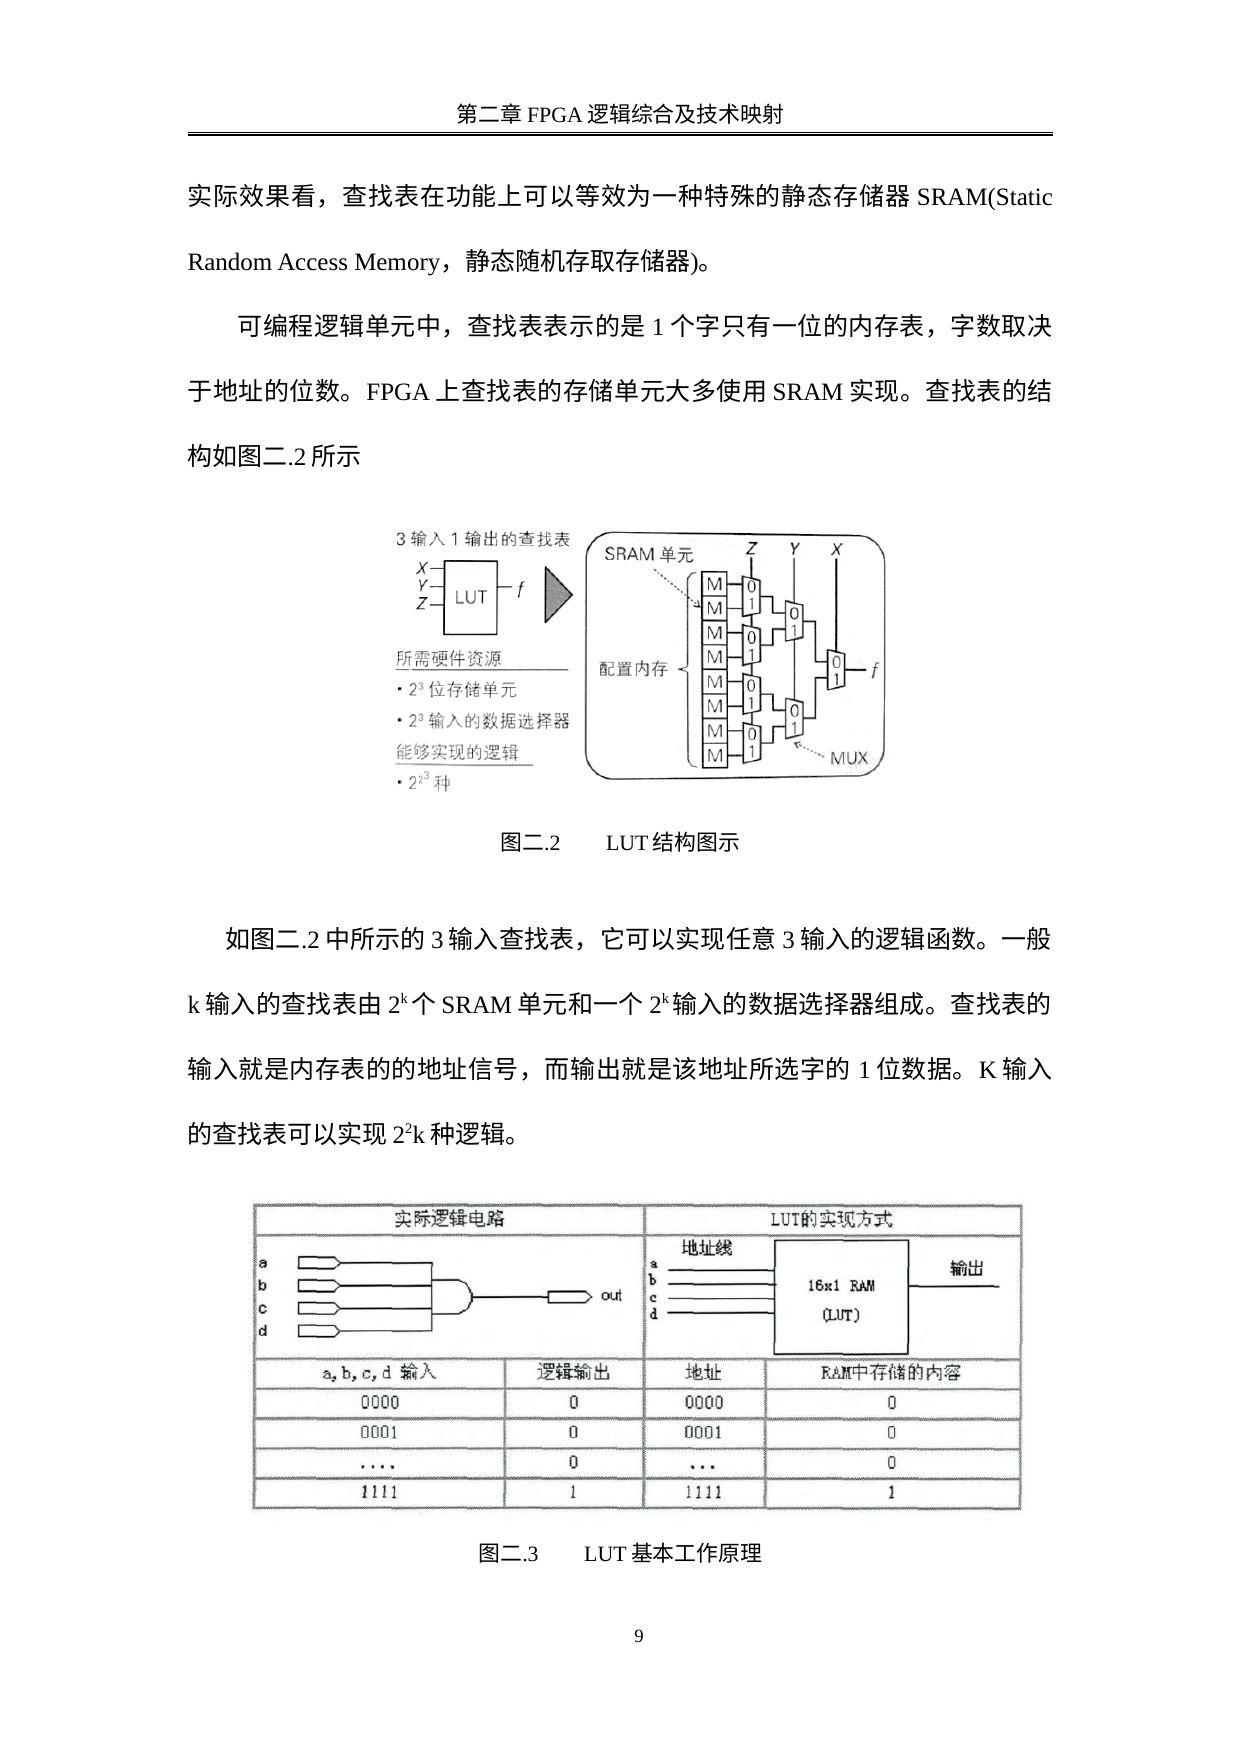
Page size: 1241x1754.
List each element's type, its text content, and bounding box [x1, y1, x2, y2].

picture [372, 519, 919, 800]
text 可编程逻辑单元中，查找表表示的是1个字只有一位的内存表，字数取决于地址的位数。FPGA上查找表的存储单元大多使用SRAM实现。查找表的结构如图2.2所示 [187, 292, 1053, 487]
text 如图2.2中所示的3输入查找表，它可以实现任意3输入的逻辑函数。一般k输入的查找表由2k个SRAM单元和一个2k输入的数据选择器组成。查找表的输入就是内存表的的地址信号，而输出就是该地址所选字的1位数据。K输入的查找表可以实现22k种逻辑。 [187, 905, 1053, 1165]
picture [247, 1197, 1031, 1523]
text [187, 162, 1053, 292]
text LUT基本工作原理 [187, 1535, 1053, 1568]
text LUT结构图示 [187, 824, 1053, 857]
